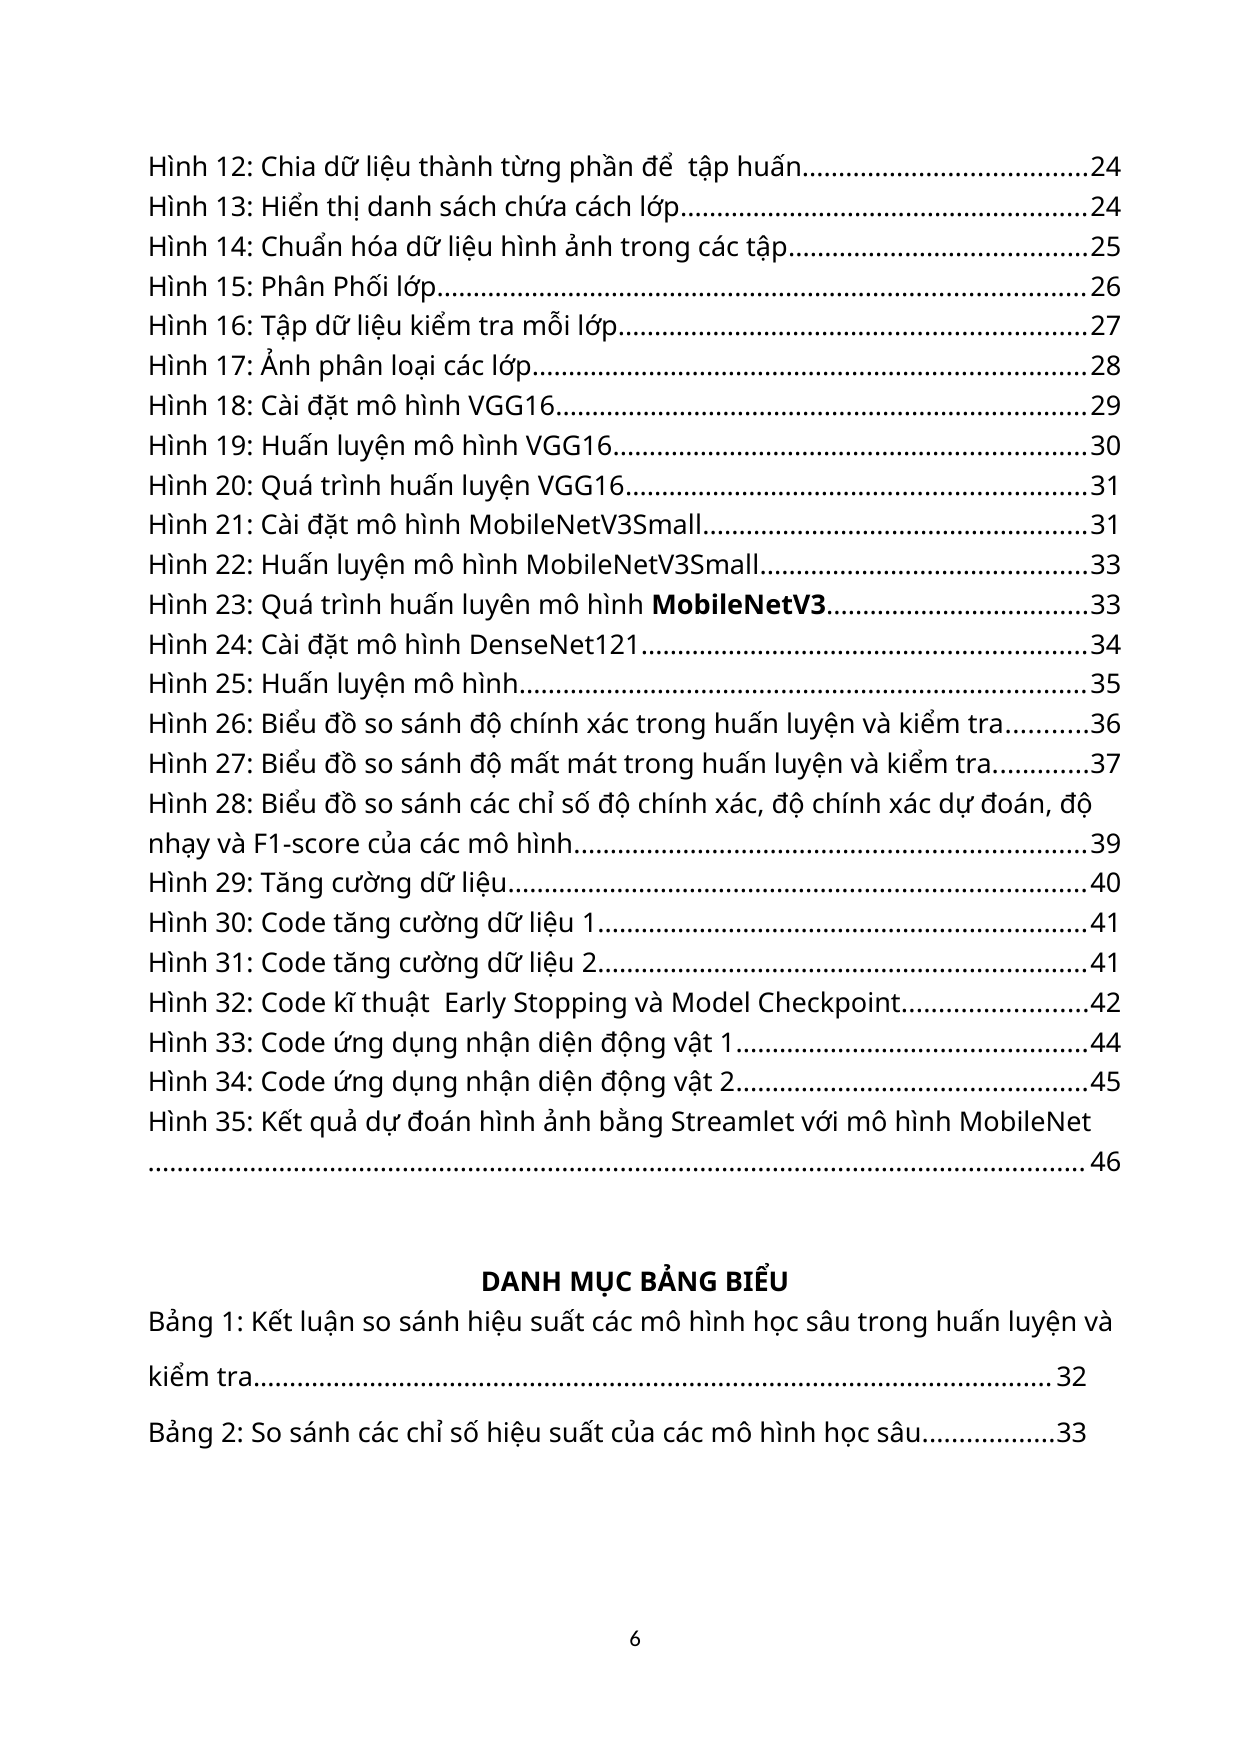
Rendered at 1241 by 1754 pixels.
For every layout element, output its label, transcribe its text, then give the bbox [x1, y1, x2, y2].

text Hình 25: Huấn luyện mô hình 35 [148, 665, 1122, 702]
text Hình 31: Code tăng cường dữ liệu 2 41 [148, 943, 1122, 980]
text Hình 29: Tăng cường dữ liệu 40 [148, 864, 1122, 901]
text Hình 16: Tập dữ liệu kiểm tra mỗi lớp 27 [148, 307, 1122, 344]
text Hình 20: Quá trình huấn luyện VGG16 31 [148, 466, 1122, 503]
text Hình 26: Biểu đồ so sánh độ chính xác trong huấn luyện và kiểm tra 36 [148, 705, 1122, 742]
text Hình 18: Cài đặt mô hình VGG16 29 [148, 386, 1122, 423]
text Hình 24: Cài đặt mô hình DenseNet121 34 [148, 625, 1122, 662]
text Hình 15: Phân Phối lớp 26 [148, 267, 1122, 304]
text Hình 22: Huấn luyện mô hình MobileNetV3Small 33 [148, 546, 1122, 582]
text Hình 21: Cài đặt mô hình MobileNetV3Small 31 [148, 506, 1122, 543]
text Bảng 1: Kết luận so sánh hiệu suất các mô hình học sâu trong huấn luyện và kiểm tra. 32 [148, 1302, 1122, 1394]
text Hình 12: Chia dữ liệu thành từng phần để tập huấn 24 [148, 148, 1122, 184]
text Hình 27: Biểu đồ so sánh độ mất mát trong huấn luyện và kiểm tra. 37 [148, 744, 1122, 781]
text Hình 32: Code kĩ thuật Early Stopping và Model Checkpoint 42 [148, 983, 1122, 1020]
text Hình 34: Code ứng dụng nhận diện động vật 2 45 [148, 1063, 1122, 1100]
text Hình 19: Huấn luyện mô hình VGG16 30 [148, 426, 1122, 463]
text Hình 14: Chuẩn hóa dữ liệu hình ảnh trong các tập 25 [148, 227, 1122, 264]
text Hình 28: Biểu đồ so sánh các chỉ số độ chính xác, độ chính xác dự đoán, độ nhạy và F1-score của các mô hình. 39 [148, 784, 1122, 861]
text Bảng 2: So sánh các chỉ số hiệu suất của các mô hình học sâu. 33 [148, 1413, 1122, 1450]
text Hình 23: Quá trình huấn luyên mô hình MobileNetV3 33 [148, 585, 1122, 622]
text Hình 33: Code ứng dụng nhận diện động vật 1 44 [148, 1023, 1122, 1060]
text Hình 17: Ảnh phân loại các lớp 28 [148, 347, 1122, 383]
text Hình 13: Hiển thị danh sách chứa cách lớp 24 [148, 187, 1122, 224]
subtitle DANH MỤC BẢNG BIỂU [148, 1263, 1122, 1299]
text Hình 35: Kết quả dự đoán hình ảnh bằng Streamlet với mô hình MobileNet 46 [148, 1103, 1122, 1179]
text Hình 30: Code tăng cường dữ liệu 1 41 [148, 904, 1122, 941]
